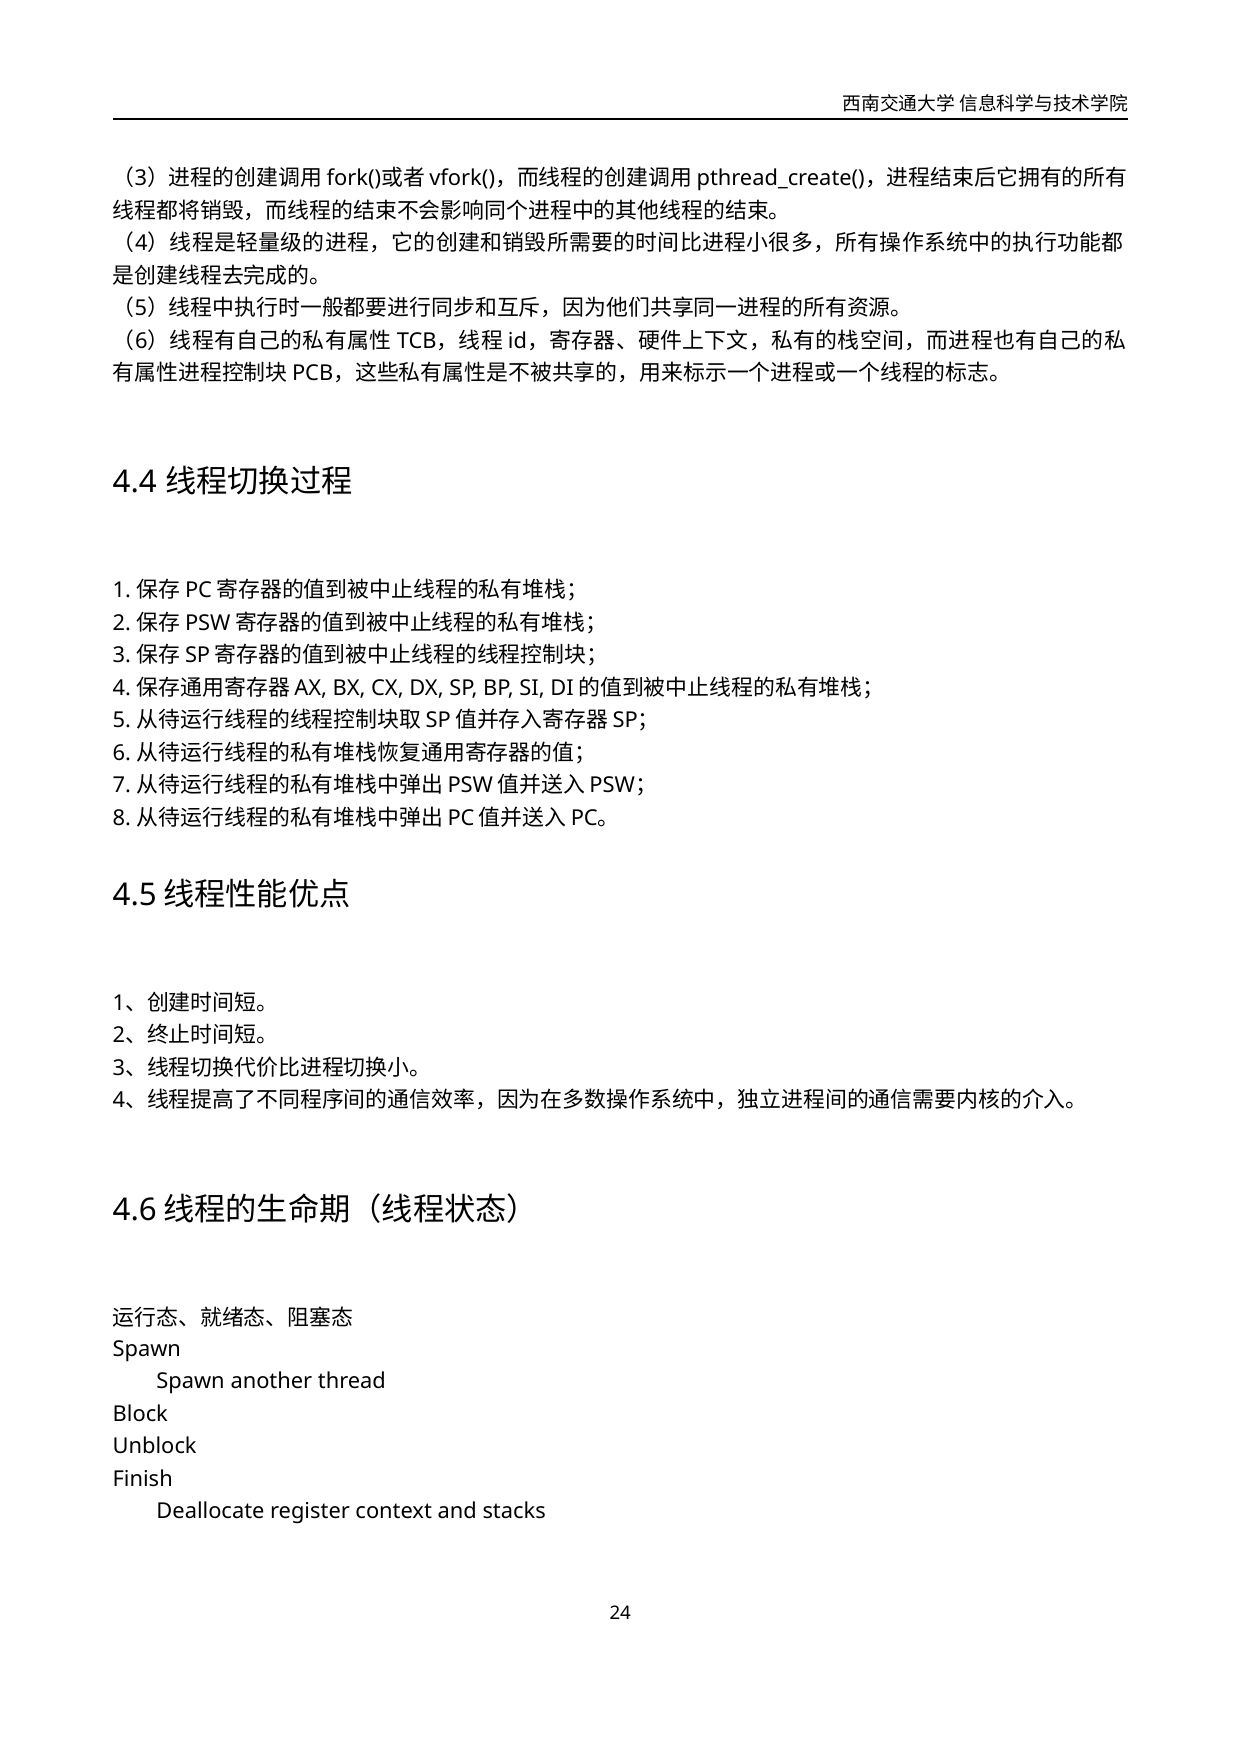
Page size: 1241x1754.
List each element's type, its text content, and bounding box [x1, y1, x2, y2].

text Unblock [112, 1429, 1128, 1462]
text Spawn [112, 1332, 1128, 1364]
text 2. 保存PSW寄存器的值到被中止线程的私有堆栈； [112, 604, 1128, 637]
text Finish [112, 1462, 1128, 1494]
text 1. 保存PC寄存器的值到被中止线程的私有堆栈； [112, 572, 1128, 604]
subtitle 4.5线程性能优点 [112, 859, 1128, 924]
text 3. 保存SP寄存器的值到被中止线程的线程控制块； [112, 637, 1128, 669]
text Spawn another thread [112, 1364, 1128, 1397]
text 2、终止时间短。 [112, 1017, 1128, 1049]
text （6）线程有自己的私有属性TCB，线程id，寄存器、硬件上下文，私有的栈空间，而进程也有自己的私有属性进程控制块PCB，这些私有属性是不被共享的，用来标示一个进程或一个线程的标志。 [112, 322, 1128, 387]
text 8. 从待运行线程的私有堆栈中弹出PC值并送入PC。 [112, 799, 1128, 832]
text 6. 从待运行线程的私有堆栈恢复通用寄存器的值； [112, 734, 1128, 767]
text Block [112, 1397, 1128, 1429]
text 7. 从待运行线程的私有堆栈中弹出PSW值并送入PSW； [112, 767, 1128, 799]
text 3、线程切换代价比进程切换小。 [112, 1049, 1128, 1082]
text 4、线程提高了不同程序间的通信效率，因为在多数操作系统中，独立进程间的通信需要内核的介入。 [112, 1082, 1128, 1114]
text （5）线程中执行时一般都要进行同步和互斥，因为他们共享同一进程的所有资源。 [112, 290, 1128, 322]
text 4. 保存通用寄存器AX, BX, CX, DX, SP, BP, SI, DI的值到被中止线程的私有堆栈； [112, 669, 1128, 702]
text Deallocate register context and stacks [112, 1494, 1128, 1527]
text 5. 从待运行线程的线程控制块取SP值并存入寄存器SP； [112, 702, 1128, 734]
text （4）线程是轻量级的进程，它的创建和销毁所需要的时间比进程小很多，所有操作系统中的执行功能都是创建线程去完成的。 [112, 225, 1128, 290]
text 运行态、就绪态、阻塞态 [112, 1299, 1128, 1332]
text 1、创建时间短。 [112, 984, 1128, 1017]
text （3）进程的创建调用fork()或者vfork()，而线程的创建调用pthread_create()，进程结束后它拥有的所有线程都将销毁，而线程的结束不会影响同个进程中的其他线程的结束。 [112, 160, 1128, 225]
subtitle 4.6线程的生命期（线程状态） [112, 1174, 1128, 1239]
subtitle 4.4 线程切换过程 [112, 447, 1128, 512]
